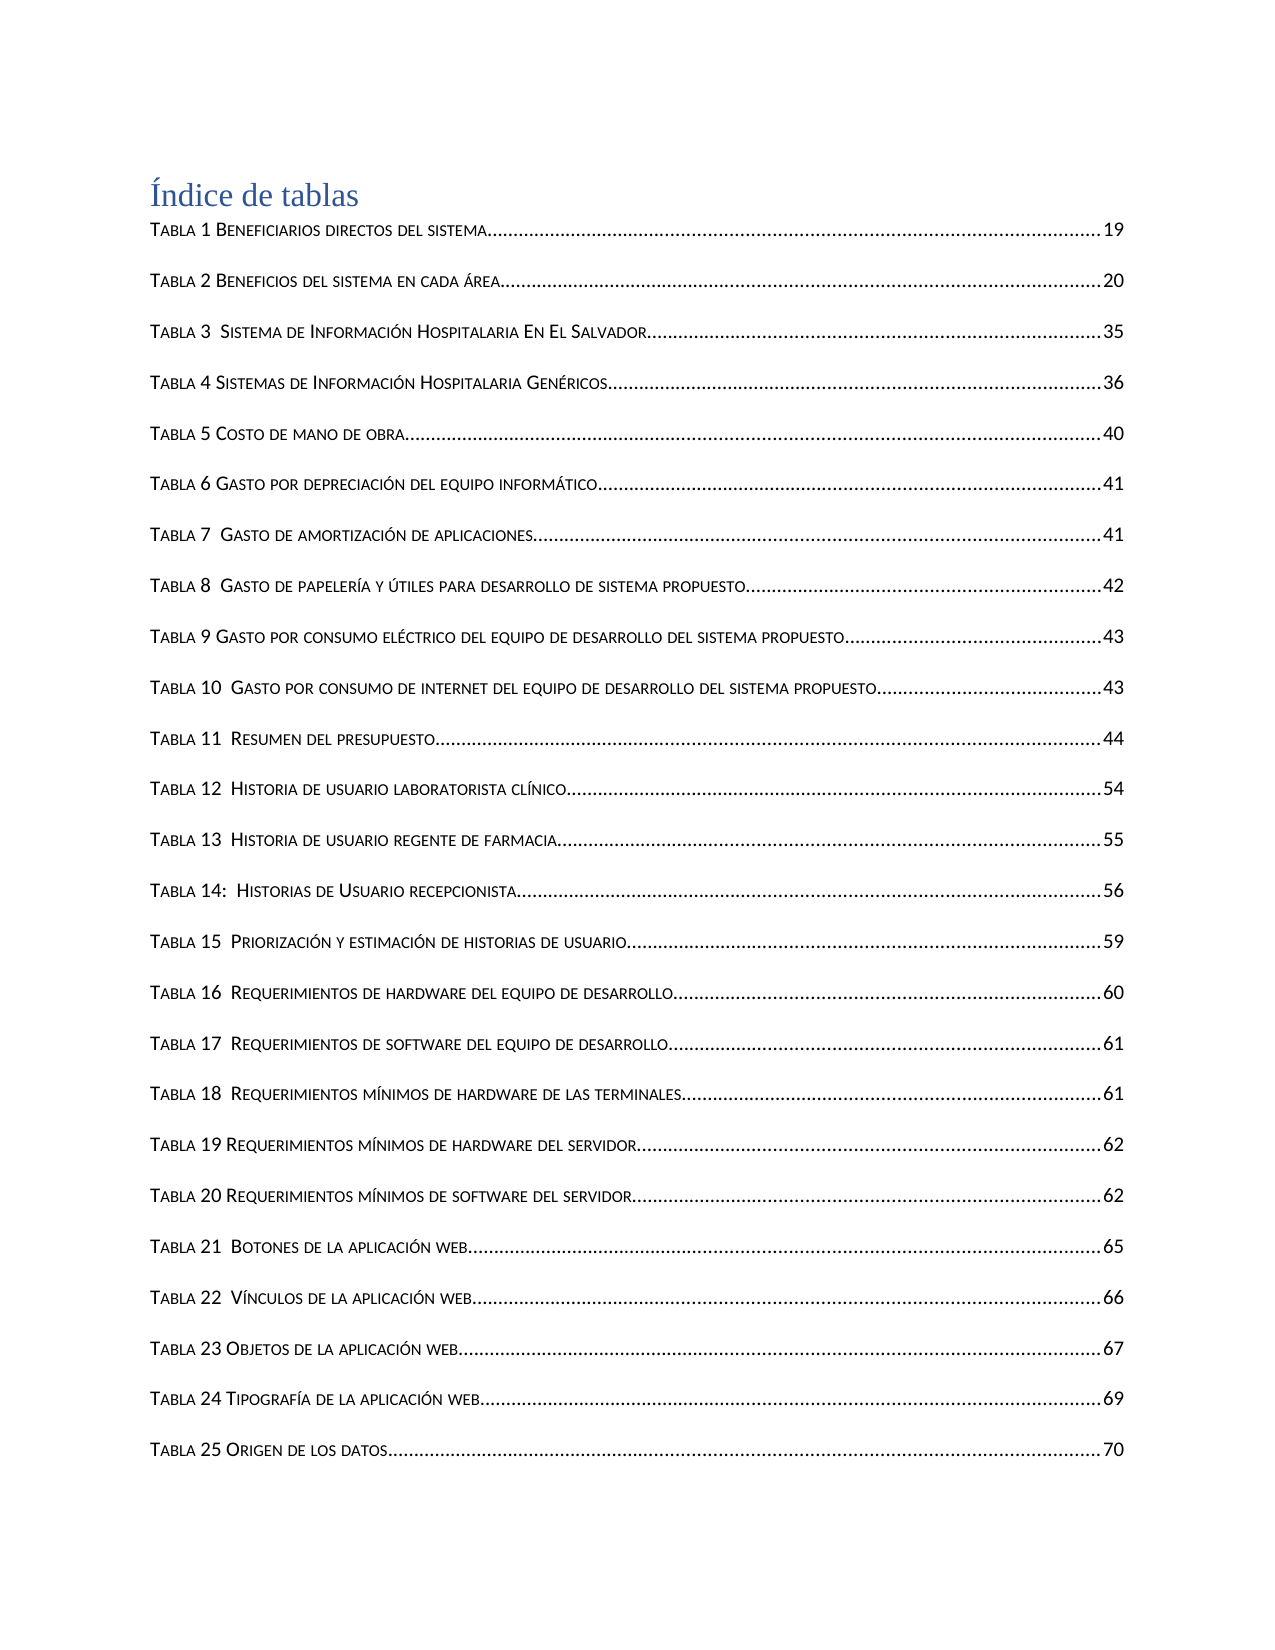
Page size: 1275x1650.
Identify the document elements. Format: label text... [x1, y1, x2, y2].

text Tabla 11 Resumen del presupuesto 44 [150, 725, 1125, 750]
text Tabla 12 Historia de usuario laboratorista clínico 54 [150, 776, 1125, 801]
text Tabla 10 Gasto por consumo de internet del equipo de desarrollo del sistema propuesto 43 [150, 674, 1125, 699]
text Tabla 4 Sistemas de Información Hospitalaria Genéricos 36 [150, 369, 1125, 394]
text Tabla 23 Objetos de la aplicación web 67 [150, 1335, 1125, 1360]
text Tabla 19 Requerimientos mínimos de hardware del servidor 62 [150, 1131, 1125, 1157]
text Tabla 1 Beneficiarios directos del sistema 19 [150, 216, 1125, 242]
text Tabla 2 Beneficios del sistema en cada área 20 [150, 267, 1125, 293]
text Tabla 18 Requerimientos mínimos de hardware de las terminales 61 [150, 1081, 1125, 1106]
text Tabla 21 Botones de la aplicación web 65 [150, 1233, 1125, 1258]
text Tabla 15 Priorización y estimación de historias de usuario 59 [150, 928, 1125, 953]
text Tabla 24 Tipografía de la aplicación web 69 [150, 1386, 1125, 1411]
text Tabla 25 Origen de los datos. 70 [150, 1436, 1125, 1462]
text Tabla 16 Requerimientos de hardware del equipo de desarrollo 60 [150, 979, 1125, 1004]
text Tabla 14: Historias de Usuario recepcionista 56 [150, 877, 1125, 903]
text Tabla 20 Requerimientos mínimos de software del servidor 62 [150, 1182, 1125, 1208]
text Tabla 6 Gasto por depreciación del equipo informático 41 [150, 471, 1125, 496]
subtitle Índice de tablas [150, 175, 1125, 213]
text Tabla 13 Historia de usuario regente de farmacia 55 [150, 826, 1125, 852]
text Tabla 17 Requerimientos de software del equipo de desarrollo 61 [150, 1030, 1125, 1055]
text Tabla 3 Sistema de Información Hospitalaria En El Salvador 35 [150, 318, 1125, 343]
text Tabla 5 Costo de mano de obra 40 [150, 420, 1125, 445]
text Tabla 9 Gasto por consumo eléctrico del equipo de desarrollo del sistema propuesto 43 [150, 623, 1125, 648]
text Tabla 22 Vínculos de la aplicación web 66 [150, 1284, 1125, 1309]
text Tabla 8 Gasto de papelería y útiles para desarrollo de sistema propuesto 42 [150, 572, 1125, 598]
text Tabla 7 Gasto de amortización de aplicaciones 41 [150, 521, 1125, 547]
